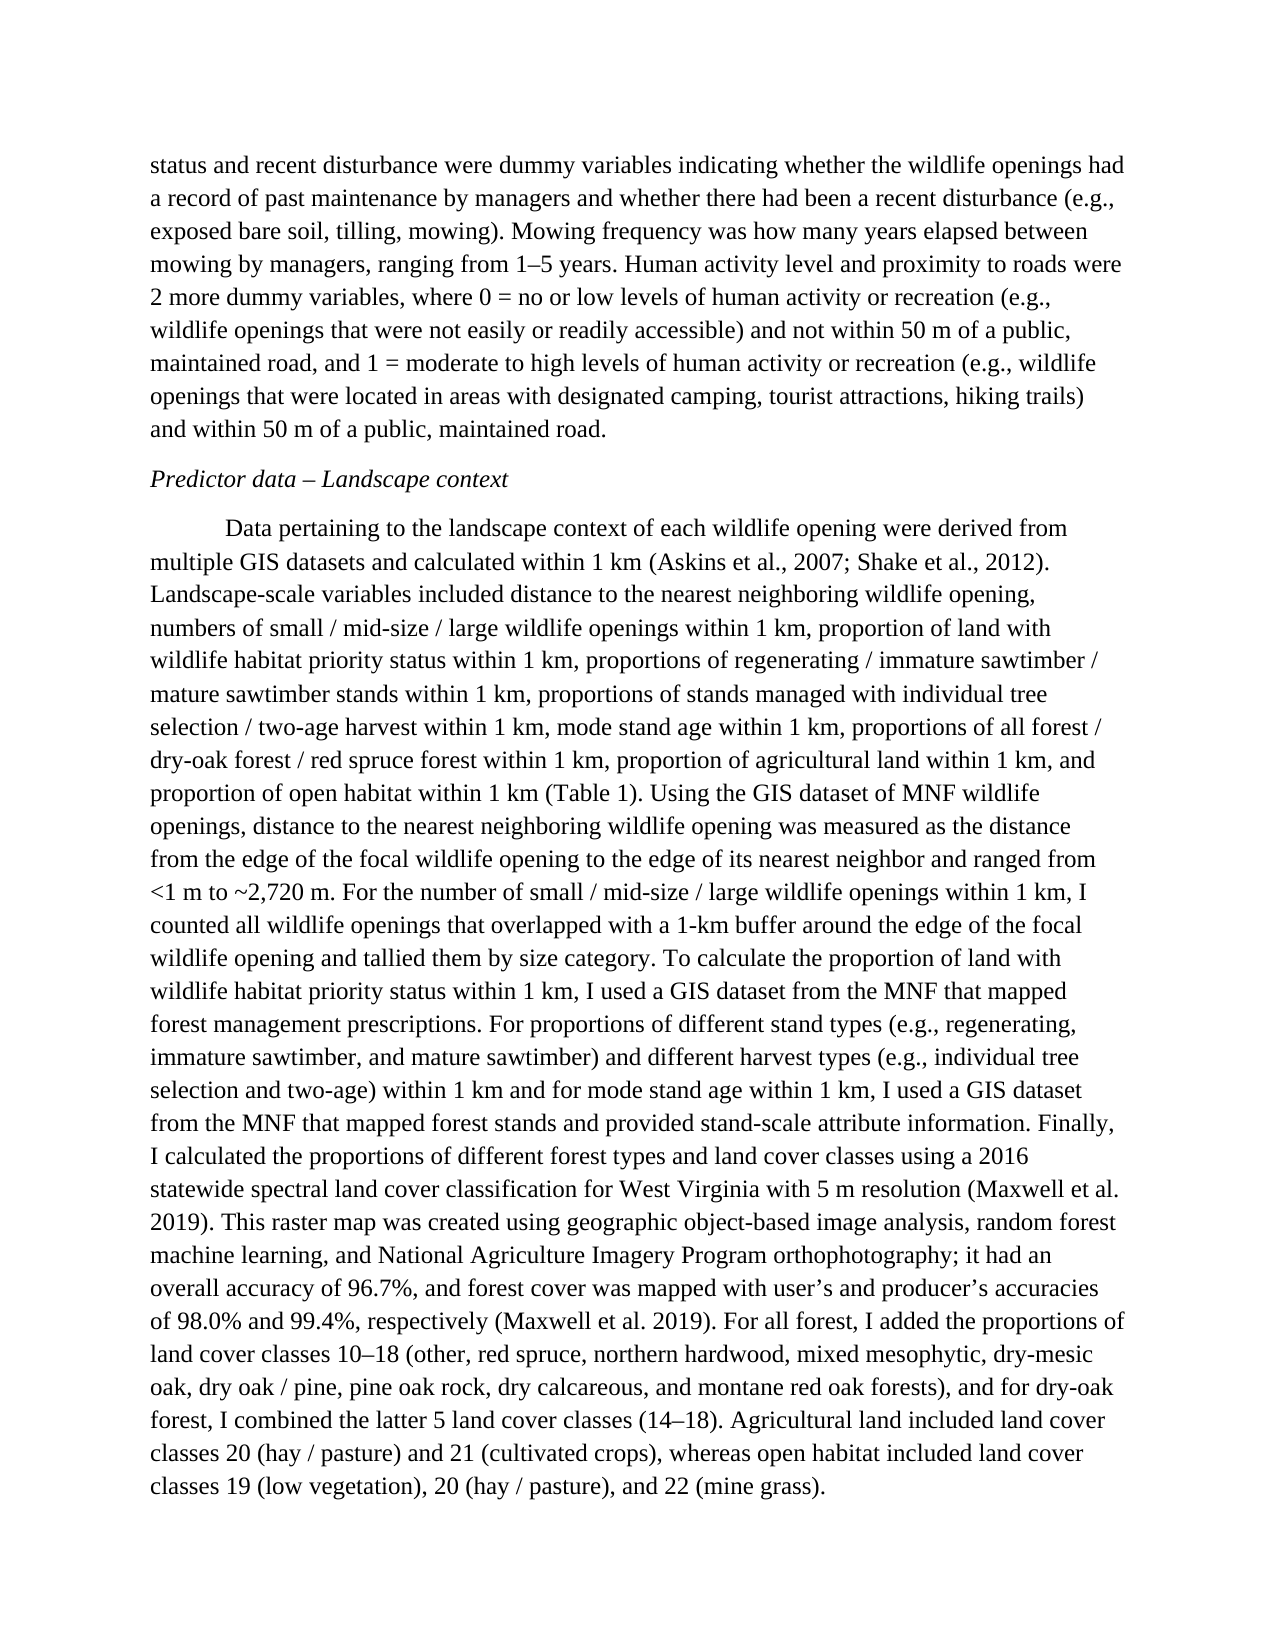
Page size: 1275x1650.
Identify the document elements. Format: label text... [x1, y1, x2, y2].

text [150, 150, 1125, 443]
text Predictor data – Landscape context [150, 464, 1125, 493]
text Data pertaining to the landscape context of each wildlife opening were derived from multiple GIS datasets and calculated within 1 km (Askins et al., 2007; Shake et al., 2012). Landscape-scale variables included distance to the nearest neighboring wildlife opening, numbers of small / mid-size / large wildlife openings within 1 km, proportion of land with wildlife habitat priority status within 1 km, proportions of regenerating / immature sawtimber / mature sawtimber stands within 1 km, proportions of stands managed with individual tree selection / two-age harvest within 1 km, mode stand age within 1 km, proportions of all forest / dry-oak forest / red spruce forest within 1 km, proportion of agricultural land within 1 km, and proportion of open habitat within 1 km (Table 1). Using the GIS dataset of MNF wildlife openings, distance to the nearest neighboring wildlife opening was measured as the distance from the edge of the focal wildlife opening to the edge of its nearest neighbor and ranged from <1 m to ~2,720 m. For the number of small / mid-size / large wildlife openings within 1 km, I counted all wildlife openings that overlapped with a 1-km buffer around the edge of the focal wildlife opening and tallied them by size category. To calculate the proportion of land with wildlife habitat priority status within 1 km, I used a GIS dataset from the MNF that mapped forest management prescriptions. For proportions of different stand types (e.g., regenerating, immature sawtimber, and mature sawtimber) and different harvest types (e.g., individual tree selection and two-age) within 1 km and for mode stand age within 1 km, I used a GIS dataset from the MNF that mapped forest stands and provided stand-scale attribute information. Finally, I calculated the proportions of different forest types and land cover classes using a 2016 statewide spectral land cover classification for West Virginia with 5 m resolution (Maxwell et al. 2019). This raster map was created using geographic object-based image analysis, random forest machine learning, and National Agriculture Imagery Program orthophotography; it had an overall accuracy of 96.7%, and forest cover was mapped with user’s and producer’s accuracies of 98.0% and 99.4%, respectively (Maxwell et al. 2019). For all forest, I added the proportions of land cover classes 10–18 (other, red spruce, northern hardwood, mixed mesophytic, dry-mesic oak, dry oak / pine, pine oak rock, dry calcareous, and montane red oak forests), and for dry-oak forest, I combined the latter 5 land cover classes (14–18). Agricultural land included land cover classes 20 (hay / pasture) and 21 (cultivated crops), whereas open habitat included land cover classes 19 (low vegetation), 20 (hay / pasture), and 22 (mine grass). [150, 513, 1125, 1500]
